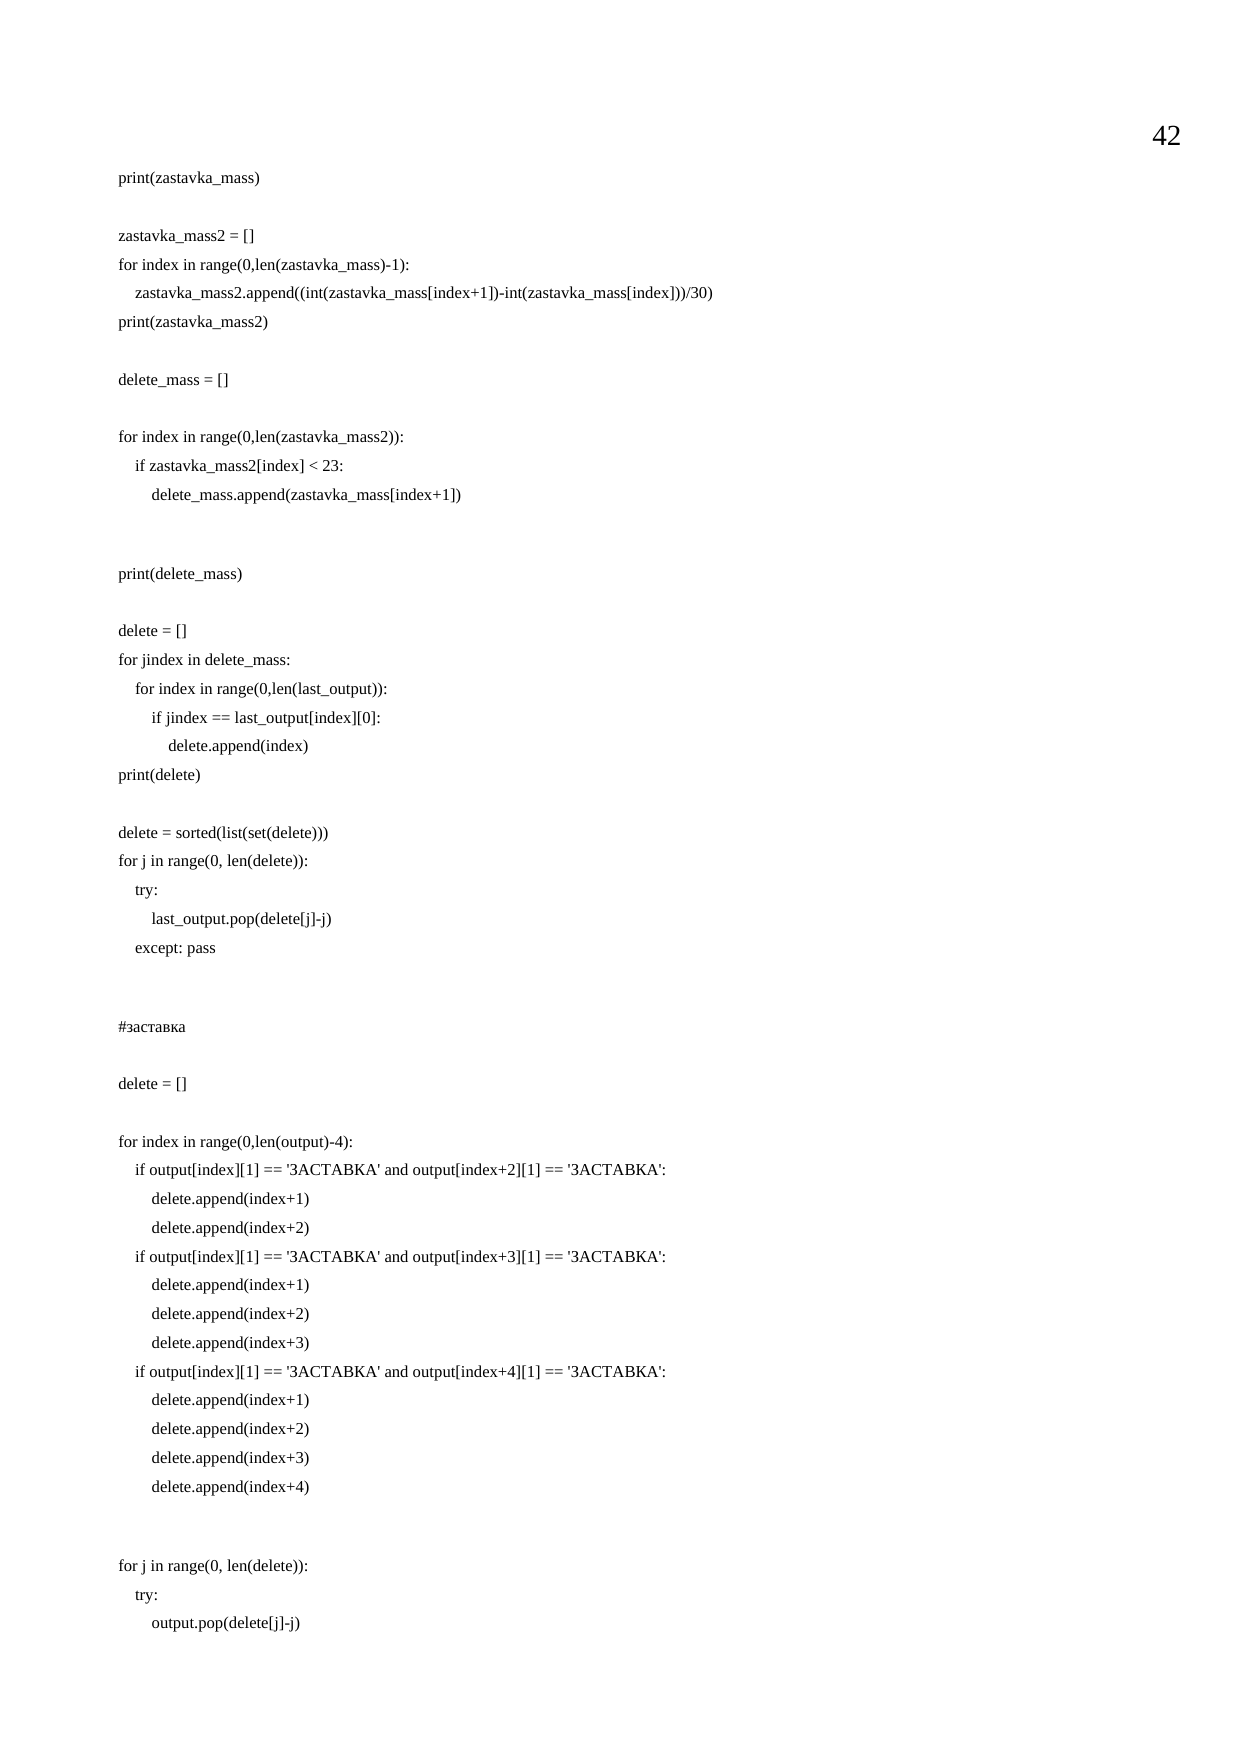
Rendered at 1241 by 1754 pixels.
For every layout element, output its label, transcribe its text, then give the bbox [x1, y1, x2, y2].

text print(zastavka_mass) [118, 168, 1181, 187]
text delete.append(index+3) [118, 1333, 1181, 1352]
text delete.append(index+2) [118, 1419, 1181, 1438]
text print(zastavka_mass2) [118, 312, 1181, 331]
text except: pass [118, 937, 1181, 957]
text if jindex == last_output[index][0]: [118, 707, 1181, 727]
text delete_mass = [] [118, 369, 1181, 389]
text print(delete) [118, 765, 1181, 784]
text if zastavka_mass2[index] < 23: [118, 456, 1181, 475]
text delete.append(index+1) [118, 1275, 1181, 1294]
text delete.append(index+1) [118, 1390, 1181, 1409]
text print(delete_mass) [118, 564, 1181, 583]
text for j in range(0, len(delete)): [118, 1556, 1181, 1575]
text zastavka_mass2 = [] [118, 226, 1181, 245]
text if output[index][1] == 'ЗАСТАВКА' and output[index+4][1] == 'ЗАСТАВКА': [118, 1361, 1181, 1381]
text for index in range(0,len(output)-4): [118, 1131, 1181, 1151]
text delete_mass.append(zastavka_mass[index+1]) [118, 484, 1181, 504]
text delete.append(index) [118, 736, 1181, 755]
text delete.append(index+3) [118, 1448, 1181, 1467]
text try: [118, 880, 1181, 899]
text for index in range(0,len(zastavka_mass2)): [118, 427, 1181, 446]
text for index in range(0,len(last_output)): [118, 679, 1181, 698]
text if output[index][1] == 'ЗАСТАВКА' and output[index+3][1] == 'ЗАСТАВКА': [118, 1246, 1181, 1266]
text for jindex in delete_mass: [118, 650, 1181, 669]
text #заставка [118, 1016, 1181, 1036]
text try: [118, 1584, 1181, 1603]
text delete = sorted(list(set(delete))) [118, 822, 1181, 842]
text if output[index][1] == 'ЗАСТАВКА' and output[index+2][1] == 'ЗАСТАВКА': [118, 1160, 1181, 1179]
text for j in range(0, len(delete)): [118, 851, 1181, 870]
text delete = [] [118, 621, 1181, 640]
text delete.append(index+2) [118, 1304, 1181, 1323]
text for index in range(0,len(zastavka_mass)-1): [118, 254, 1181, 274]
text delete = [] [118, 1074, 1181, 1093]
text output.pop(delete[j]-j) [118, 1613, 1181, 1632]
text last_output.pop(delete[j]-j) [118, 909, 1181, 928]
text delete.append(index+4) [118, 1476, 1181, 1496]
text delete.append(index+2) [118, 1218, 1181, 1237]
text zastavka_mass2.append((int(zastavka_mass[index+1])-int(zastavka_mass[index]))/30) [118, 283, 1181, 302]
text delete.append(index+1) [118, 1189, 1181, 1208]
